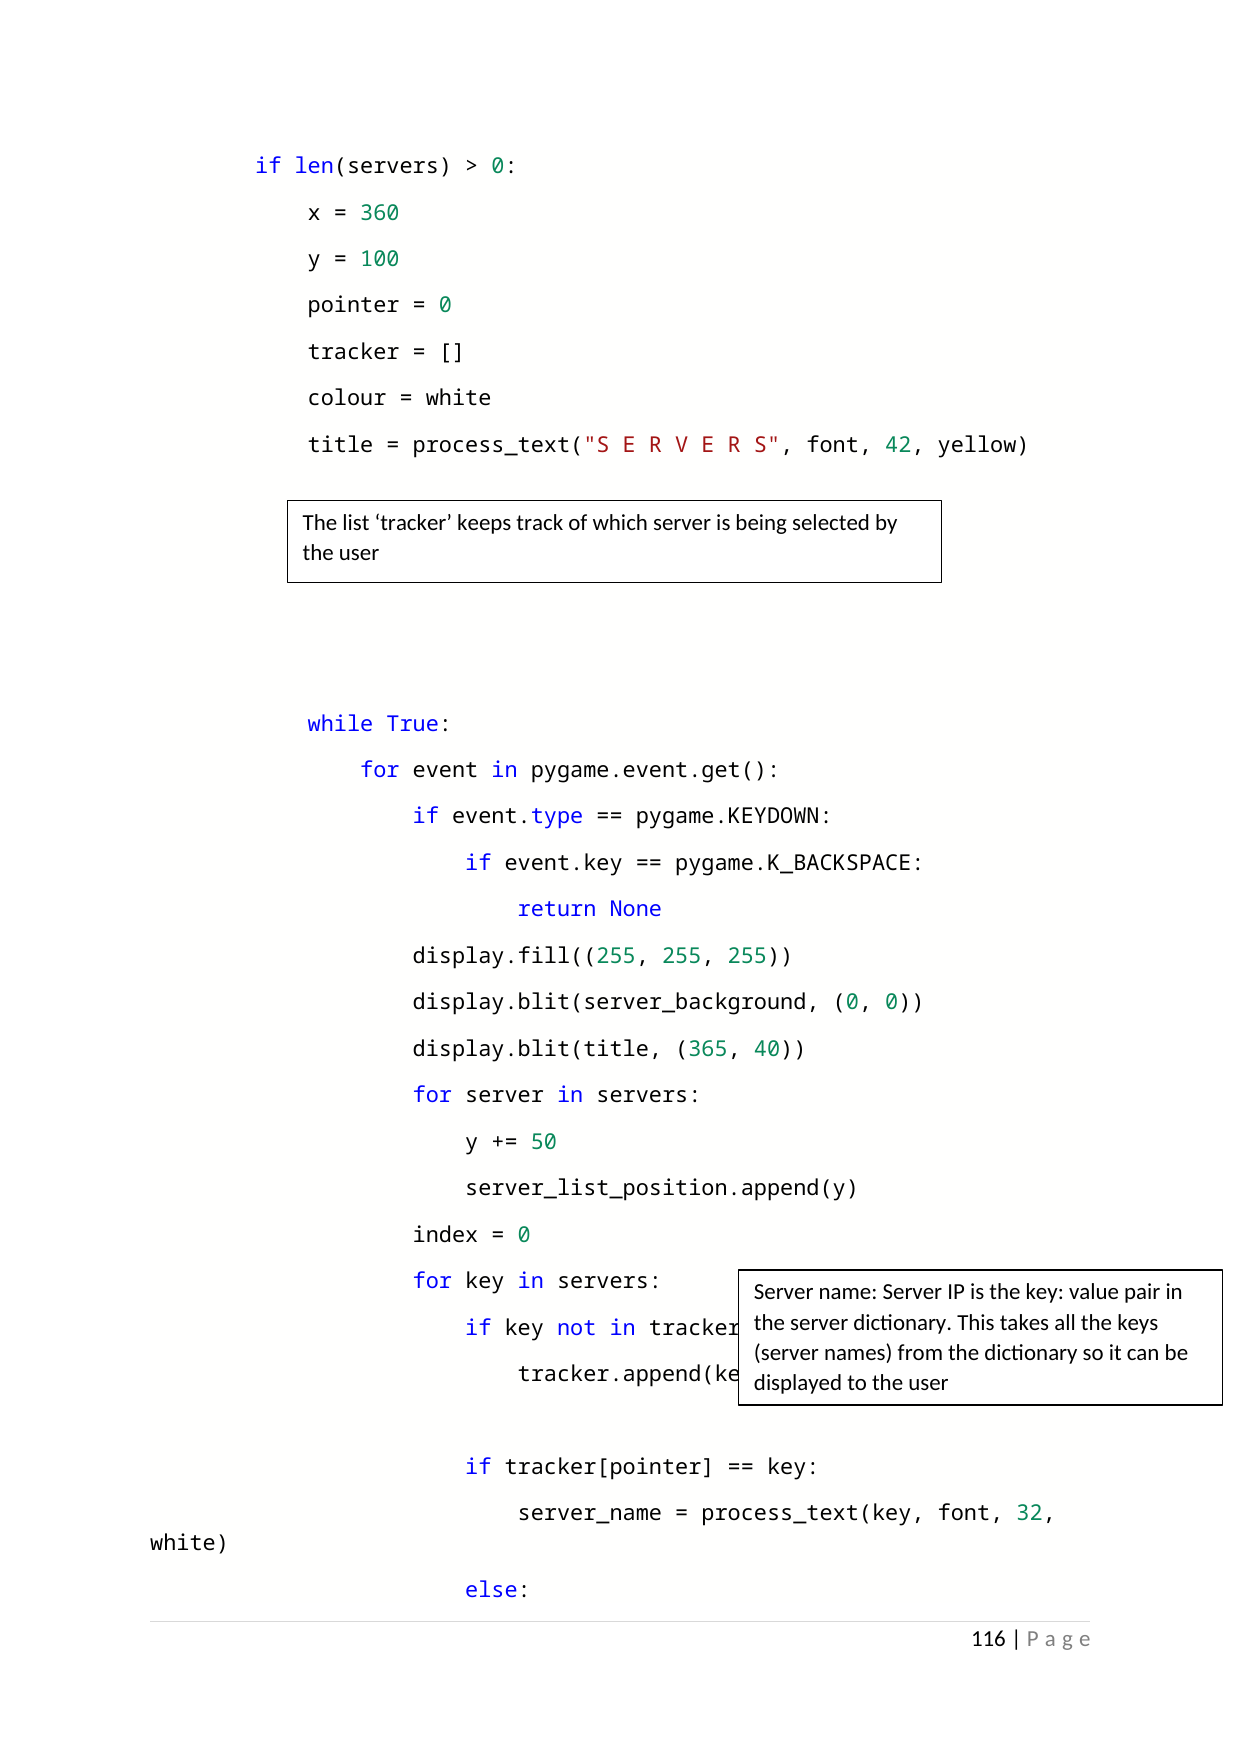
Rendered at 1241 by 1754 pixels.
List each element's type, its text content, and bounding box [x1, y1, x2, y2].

text while True: [150, 707, 1090, 737]
text if key not in tracker: [150, 1311, 738, 1341]
text server_name = process_text(key, font, 32, white) [150, 1497, 1090, 1557]
text for server in servers: [150, 1079, 1090, 1109]
text display.fill((255, 255, 255)) [150, 940, 1090, 969]
text return None [150, 893, 1090, 923]
text tracker.append(key) [150, 1358, 738, 1388]
text if tracker[pointer] == key: [150, 1451, 1090, 1481]
text else: [150, 1573, 1090, 1603]
text x = 360 [150, 196, 1090, 226]
text display.blit(title, (365, 40)) [150, 1033, 1090, 1062]
text tracker = [] [150, 336, 1090, 366]
text title = process_text("S E R V E R S", font, 42, yellow) [150, 429, 1090, 458]
text pointer = 0 [150, 289, 1090, 319]
text if len(servers) > 0: [150, 150, 1090, 180]
text for key in servers: [150, 1265, 1090, 1295]
text index = 0 [150, 1218, 1090, 1248]
text display.blit(server_background, (0, 0)) [150, 986, 1090, 1016]
text for event in pygame.event.get(): [150, 754, 1090, 784]
text y += 50 [150, 1126, 1090, 1155]
text colour = white [150, 382, 1090, 412]
text if event.type == pygame.KEYDOWN: [150, 800, 1090, 830]
text server_list_position.append(y) [150, 1172, 1090, 1202]
text if event.key == pygame.K_BACKSPACE: [150, 847, 1090, 877]
text y = 100 [150, 243, 1090, 273]
